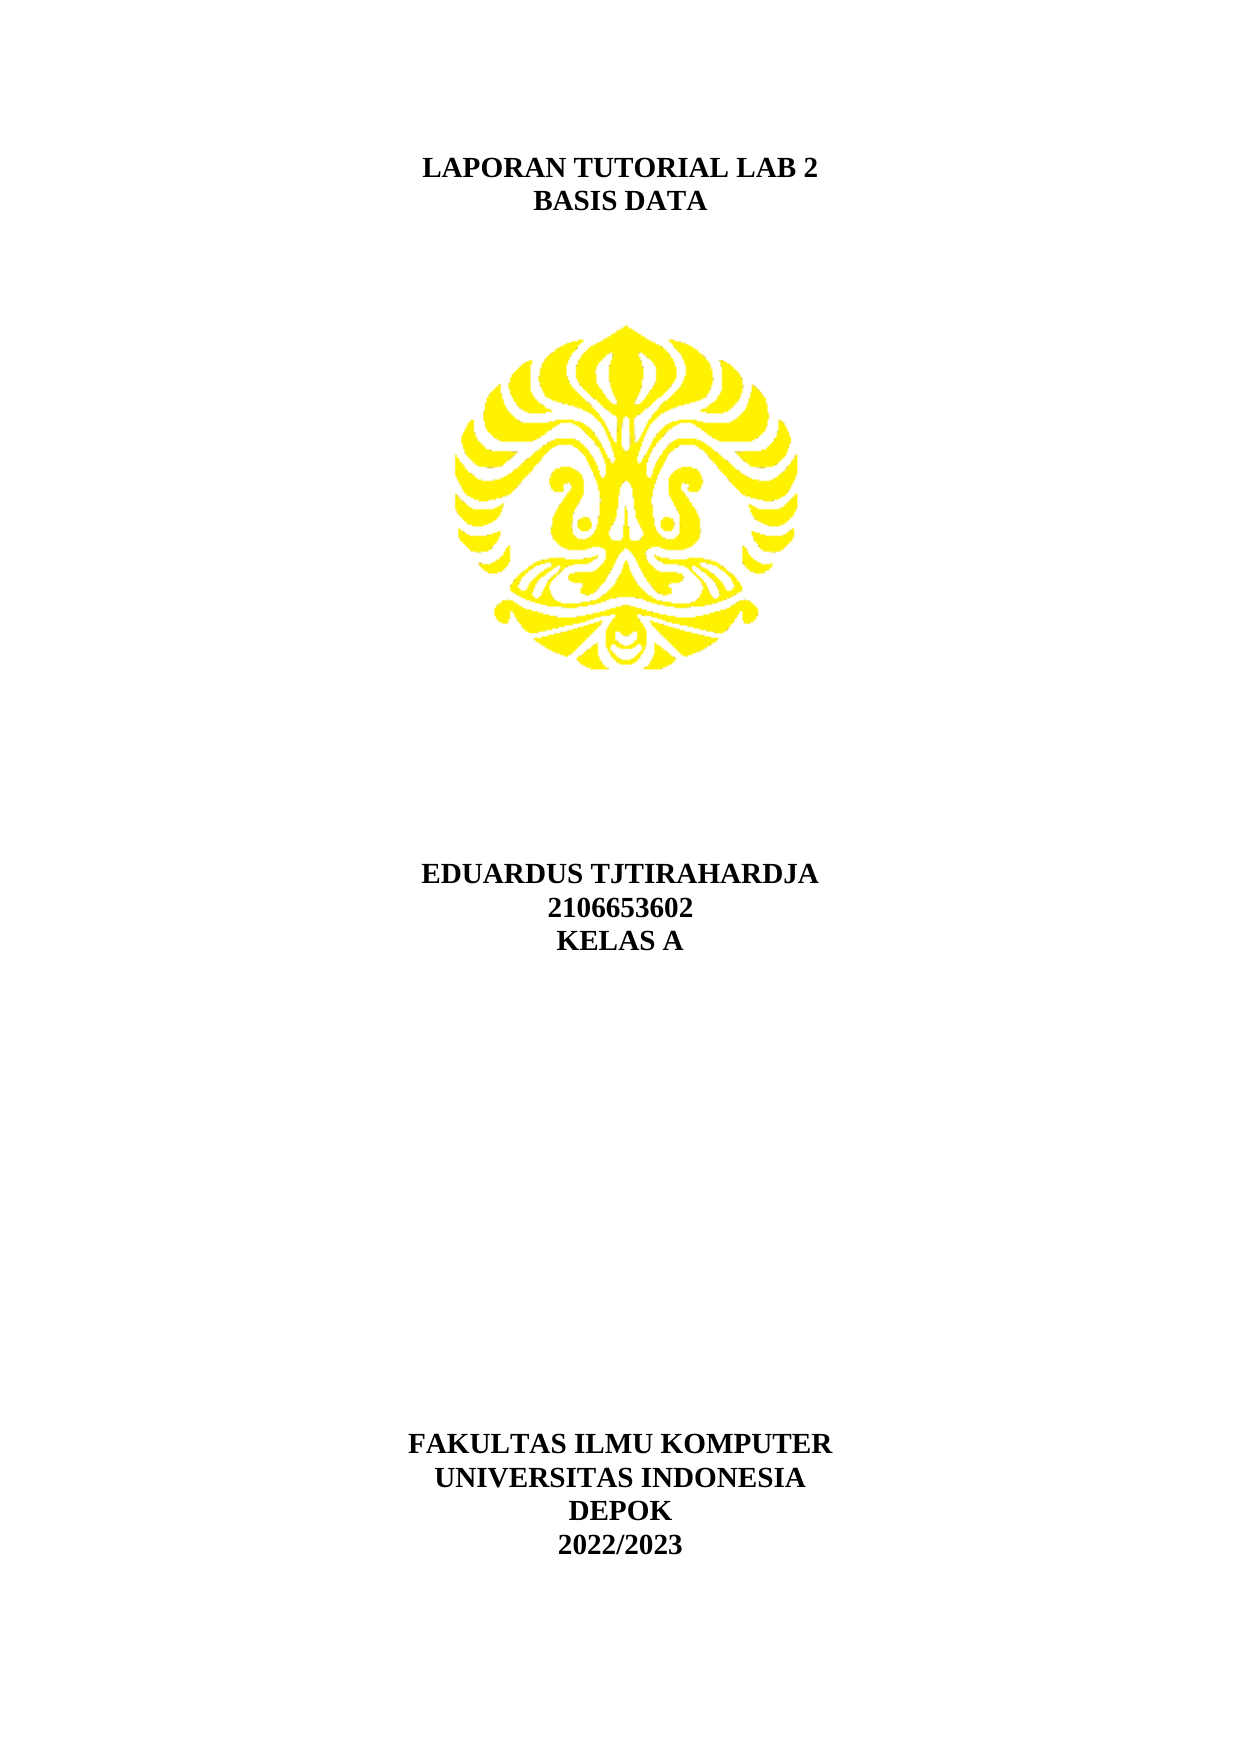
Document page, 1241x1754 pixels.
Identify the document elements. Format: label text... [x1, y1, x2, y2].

text EDUARDUS TJTIRAHARDJA [150, 856, 1090, 890]
text DEPOK [150, 1493, 1090, 1527]
text FAKULTAS ILMU KOMPUTER [150, 1426, 1090, 1460]
picture [446, 318, 807, 679]
text KELAS A [150, 923, 1090, 957]
text LAPORAN TUTORIAL LAB 2 [150, 150, 1090, 183]
text 2022/2023 [150, 1527, 1090, 1561]
text BASIS DATA [150, 183, 1090, 217]
text 2106653602 [150, 890, 1090, 923]
text UNIVERSITAS INDONESIA [150, 1460, 1090, 1493]
